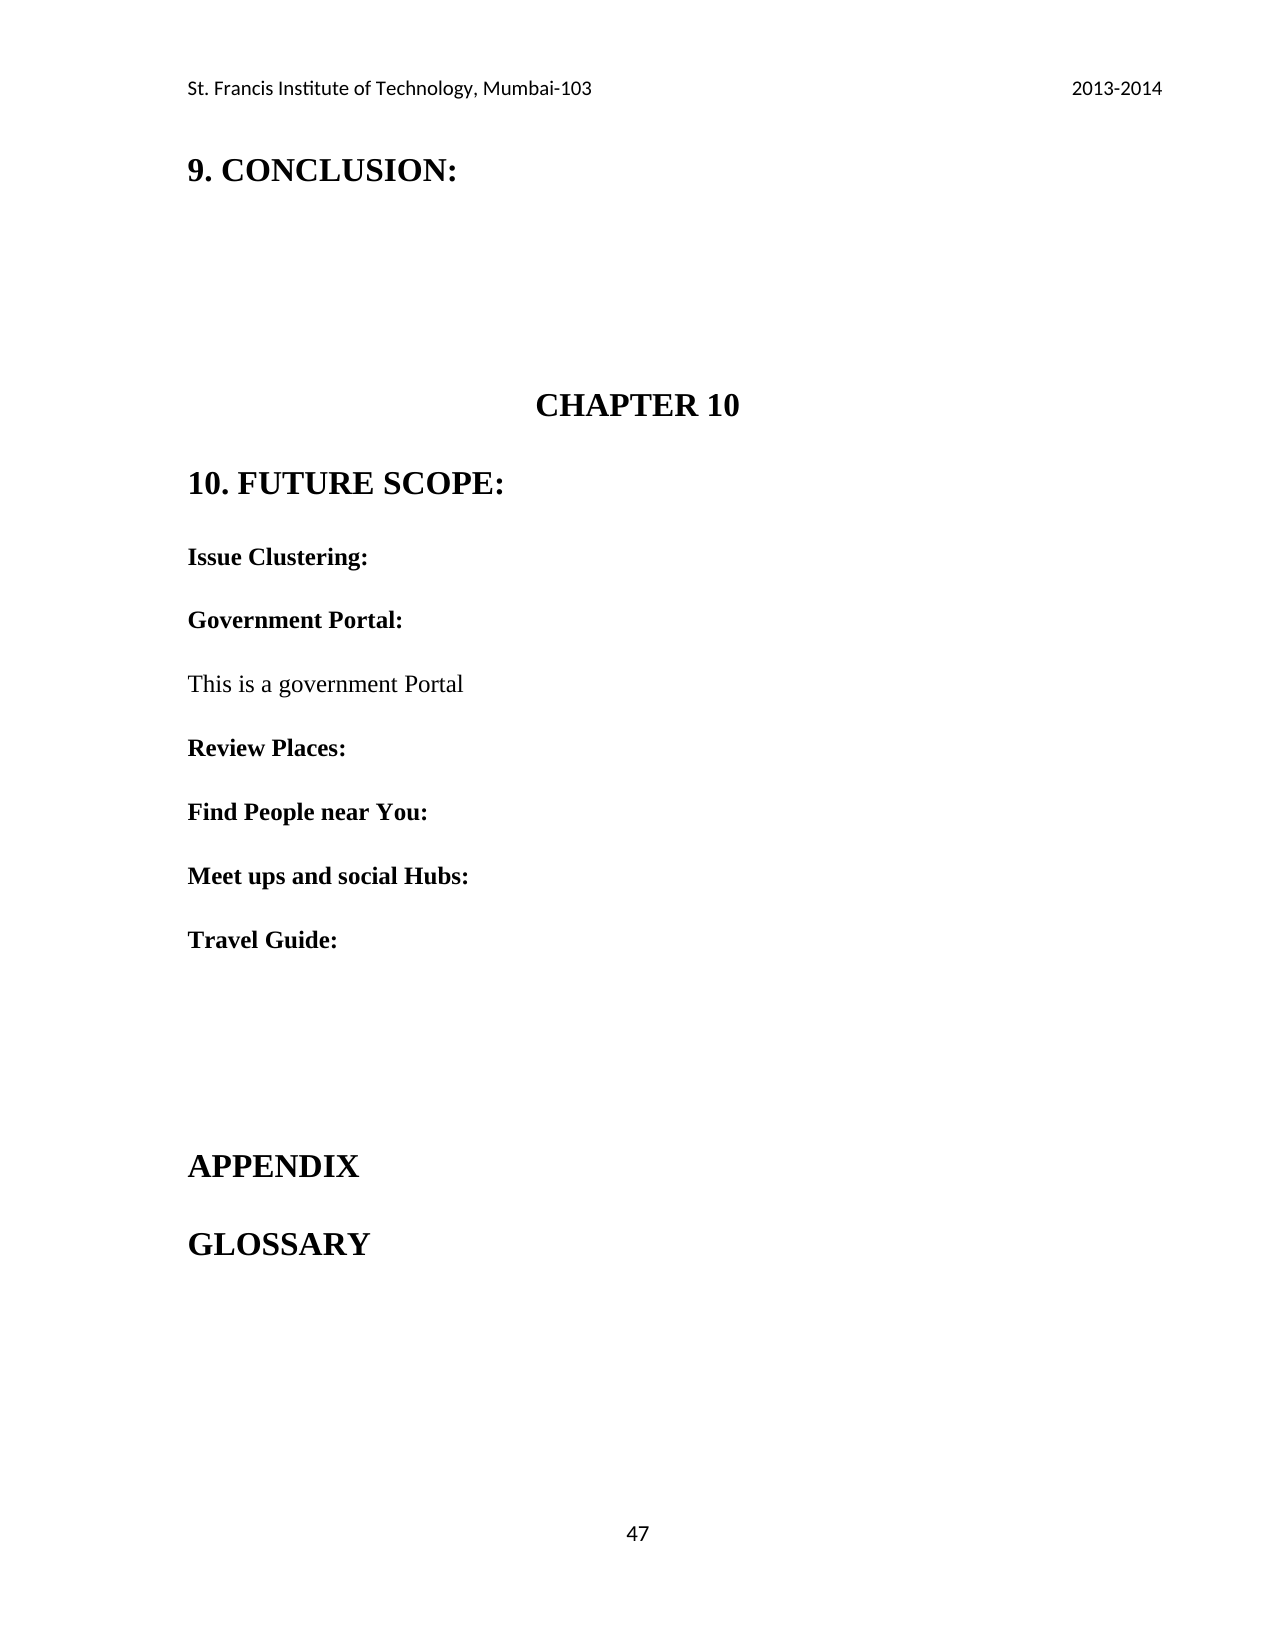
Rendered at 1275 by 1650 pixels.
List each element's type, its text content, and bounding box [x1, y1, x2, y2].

text GLOSSARY [187, 1224, 1087, 1263]
text 9. CONCLUSION: [187, 150, 1087, 188]
text Meet ups and social Hubs: [187, 861, 1087, 890]
text Find People near You: [187, 797, 1087, 826]
text 10. FUTURE SCOPE: [187, 463, 1087, 502]
text Issue Clustering: [187, 542, 1087, 570]
text This is a government Portal [187, 669, 1087, 698]
text APPENDIX [187, 1146, 1087, 1184]
text Government Portal: [187, 606, 1087, 634]
text Review Places: [187, 733, 1087, 762]
text CHAPTER 10 [187, 385, 1087, 423]
text Travel Guide: [187, 925, 1087, 954]
